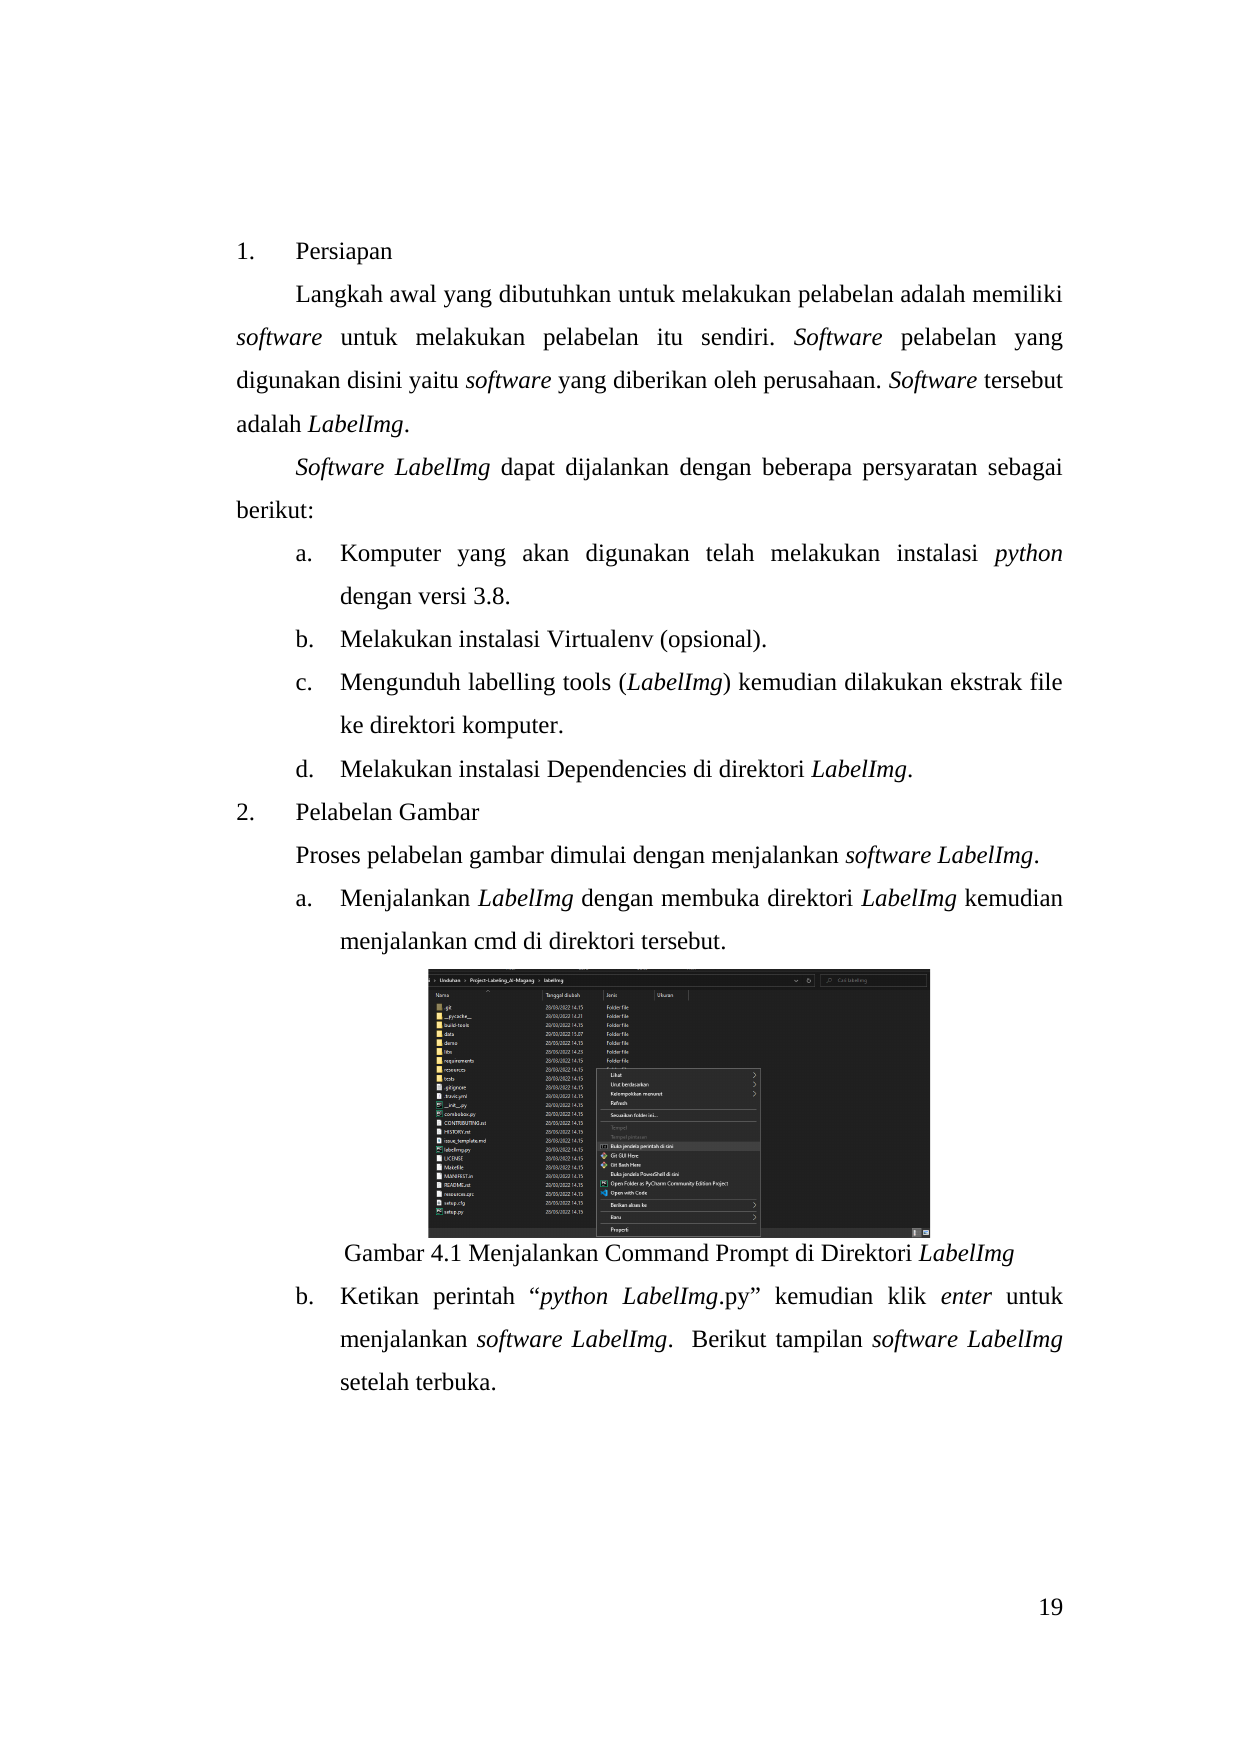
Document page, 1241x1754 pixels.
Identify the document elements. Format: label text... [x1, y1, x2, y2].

list Pelabelan Gambar [236, 797, 1063, 826]
picture [428, 969, 931, 1238]
list Ketikan perintah “python LabelImg.py” kemudian klik enter untuk menjalankan software LabelImg. Berikut tampilan software LabelImg setelah terbuka. [295, 1281, 1063, 1396]
list Persiapan [236, 236, 1063, 265]
list Melakukan instalasi Dependencies di direktori LabelImg. [295, 754, 1063, 782]
text Langkah awal yang dibutuhkan untuk melakukan pelabelan adalah memiliki software untuk melakukan pelabelan itu sendiri. Software pelabelan yang digunakan disini yaitu software yang diberikan oleh perusahaan. Software tersebut adalah LabelImg. [236, 279, 1063, 437]
list Komputer yang akan digunakan telah melakukan instalasi python dengan versi 3.8. [295, 538, 1063, 610]
list Mengunduh labelling tools (LabelImg) kemudian dilakukan ekstrak file ke direktori komputer. [295, 667, 1063, 739]
list Menjalankan LabelImg dengan membuka direktori LabelImg kemudian menjalankan cmd di direktori tersebut. [295, 883, 1063, 955]
list Proses pelabelan gambar dimulai dengan menjalankan software LabelImg. [236, 840, 1063, 869]
text Software LabelImg dapat dijalankan dengan beberapa persyaratan sebagai berikut: [236, 452, 1063, 524]
list Melakukan instalasi Virtualenv (opsional). [295, 624, 1063, 653]
